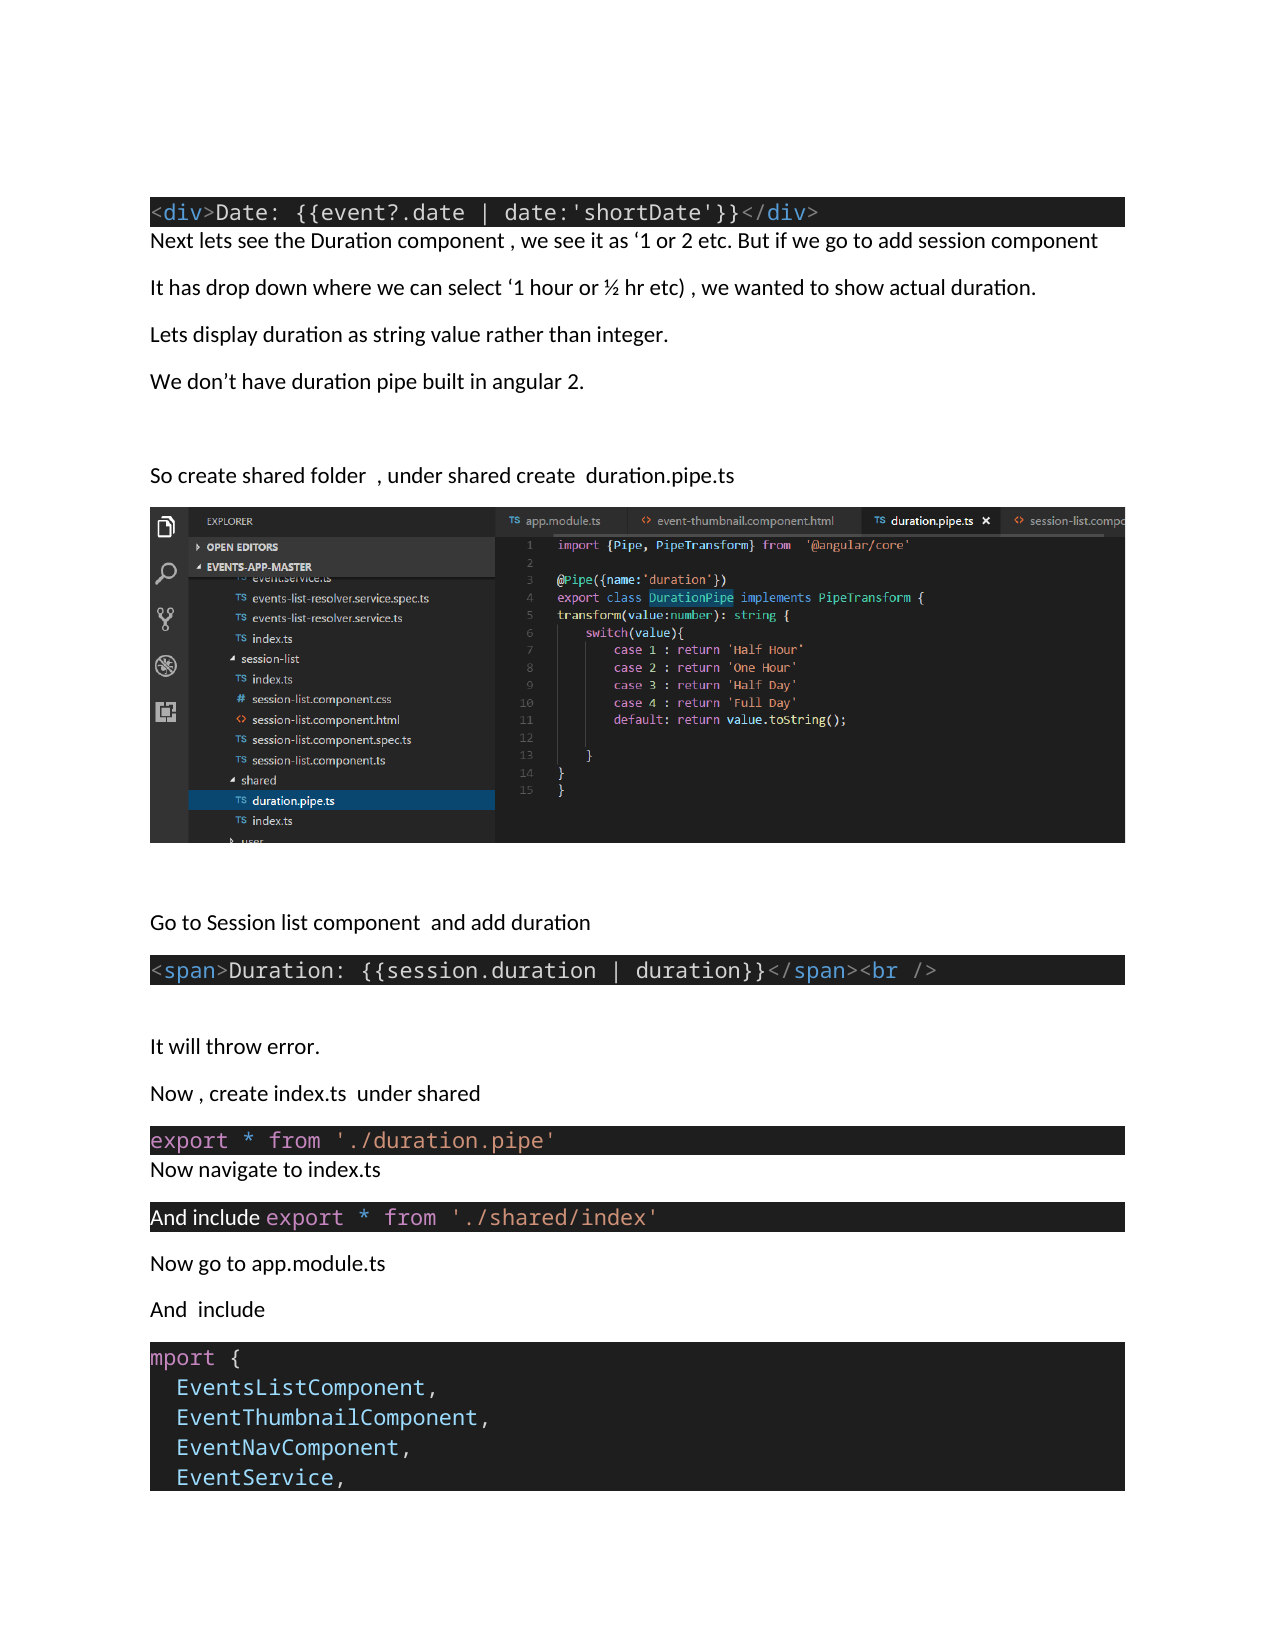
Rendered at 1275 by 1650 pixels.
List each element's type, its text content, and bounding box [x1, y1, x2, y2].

text <span>Duration: {{session.duration | duration}}</span><br /> [150, 955, 1125, 985]
text export * from './duration.pipe' [150, 1126, 1125, 1155]
text Go to Session list component and add duration [150, 908, 1125, 936]
text EventThumbnailComponent, [150, 1402, 1125, 1432]
text Now navigate to index.ts [150, 1155, 1125, 1183]
text Now , create index.ts under shared [150, 1079, 1125, 1107]
text EventsListComponent, [150, 1372, 1125, 1402]
text It will throw error. [150, 1032, 1125, 1060]
text mport { [150, 1342, 1125, 1372]
text It has drop down where we can select ‘1 hour or ½ hr etc) , we wanted to show actual duration. [150, 273, 1125, 302]
text Now go to app.module.ts [150, 1249, 1125, 1277]
text EventService, [150, 1462, 1125, 1491]
text EventNavComponent, [150, 1432, 1125, 1462]
text And include export * from './shared/index' [150, 1202, 1125, 1232]
text So create shared folder , under shared create duration.pipe.ts [150, 461, 1125, 489]
picture [150, 507, 1125, 843]
text Lets display duration as string value rather than integer. [150, 320, 1125, 348]
text We don’t have duration pipe built in angular 2. [150, 367, 1125, 395]
text And include [150, 1296, 1125, 1323]
text <div>Date: {{event?.date | date:'shortDate'}}</div> [150, 197, 1125, 227]
text Next lets see the Duration component , we see it as ‘1 or 2 etc. But if we go to add session component [150, 227, 1125, 255]
